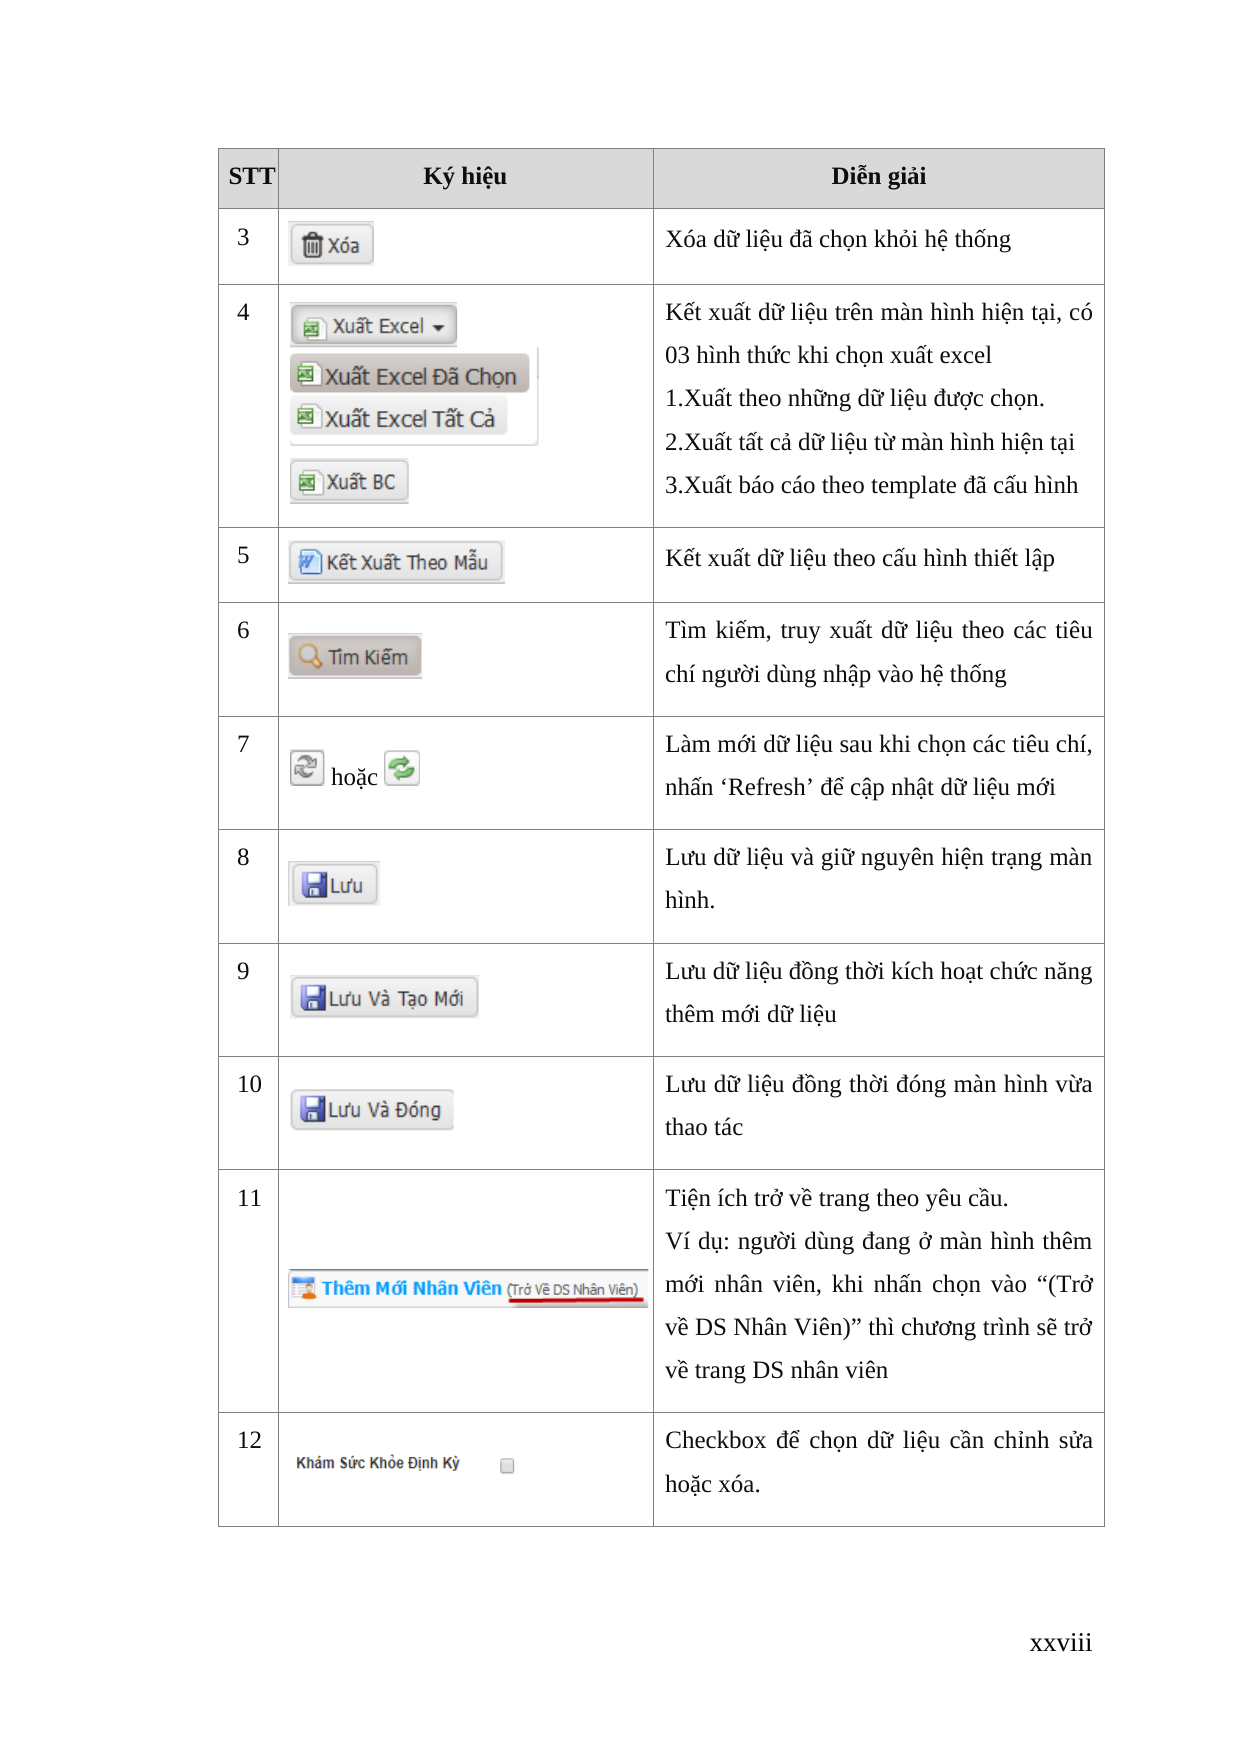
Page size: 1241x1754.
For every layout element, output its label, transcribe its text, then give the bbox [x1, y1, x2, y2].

picture [288, 633, 423, 679]
table_cell 12 [219, 1413, 278, 1526]
table_cell [279, 209, 653, 284]
table_cell Kết xuất dữ liệu theo cấu hình thiết lập [654, 528, 1104, 602]
table_cell [279, 1413, 653, 1526]
picture [288, 221, 374, 266]
table_cell hoặc [279, 717, 653, 829]
table_cell [279, 528, 653, 602]
picture [384, 749, 420, 786]
picture [288, 1269, 649, 1308]
table_cell Lưu dữ liệu đồng thời kích hoạt chức năng thêm mới dữ liệu [654, 944, 1104, 1056]
table_cell Checkbox để chọn dữ liệu cần chỉnh sửa hoặc xóa. [654, 1413, 1104, 1526]
table_cell Làm mới dữ liệu sau khi chọn các tiêu chí, nhấn ‘Refresh’ để cập nhật dữ liệu mới [654, 717, 1104, 829]
picture [288, 861, 381, 906]
table_cell [279, 1170, 653, 1412]
picture [290, 458, 409, 504]
table_cell [279, 1057, 653, 1169]
table_cell 5 [219, 528, 278, 602]
table_cell 11 [219, 1170, 278, 1412]
table_cell 7 [219, 717, 278, 829]
table_cell 4 [219, 285, 278, 527]
table_cell Lưu dữ liệu và giữ nguyên hiện trạng màn hình. [654, 830, 1104, 942]
picture [288, 1451, 565, 1482]
table_cell Tiện ích trở về trang theo yêu cầu. Ví dụ: người dùng đang ở màn hình thêm mới nhân viên, khi nhấn chọn vào “(Trở về DS Nhân Viên)” thì chương trình sẽ trở về trang DS nhân viên [654, 1170, 1104, 1412]
picture [290, 975, 480, 1019]
table_cell [279, 830, 653, 942]
table_cell Lưu dữ liệu đồng thời đóng màn hình vừa thao tác [654, 1057, 1104, 1169]
table_cell 9 [219, 944, 278, 1056]
picture [288, 540, 506, 584]
table_cell Tìm kiếm, truy xuất dữ liệu theo các tiêu chí người dùng nhập vào hệ thống [654, 603, 1104, 716]
table_cell 3 [219, 209, 278, 284]
table_cell Kết xuất dữ liệu trên màn hình hiện tại, có 03 hình thức khi chọn xuất excel 1.Xuất theo những dữ liệu được chọn. 2.Xuất tất cả dữ liệu từ màn hình hiện tại 3.Xuất báo cáo theo template đã cấu hình [654, 285, 1104, 527]
table_cell [279, 285, 653, 527]
table_header Diễn giải [654, 149, 1104, 208]
table_cell 10 [219, 1057, 278, 1169]
picture [290, 749, 325, 786]
table_header Ký hiệu [279, 149, 653, 208]
table_cell 6 [219, 603, 278, 716]
table_header STT [219, 149, 278, 208]
table_cell [279, 944, 653, 1056]
table_cell Xóa dữ liệu đã chọn khỏi hệ thống [654, 209, 1104, 284]
picture [290, 302, 539, 446]
table_cell [279, 603, 653, 716]
table_cell 8 [219, 830, 278, 942]
picture [288, 1089, 454, 1132]
